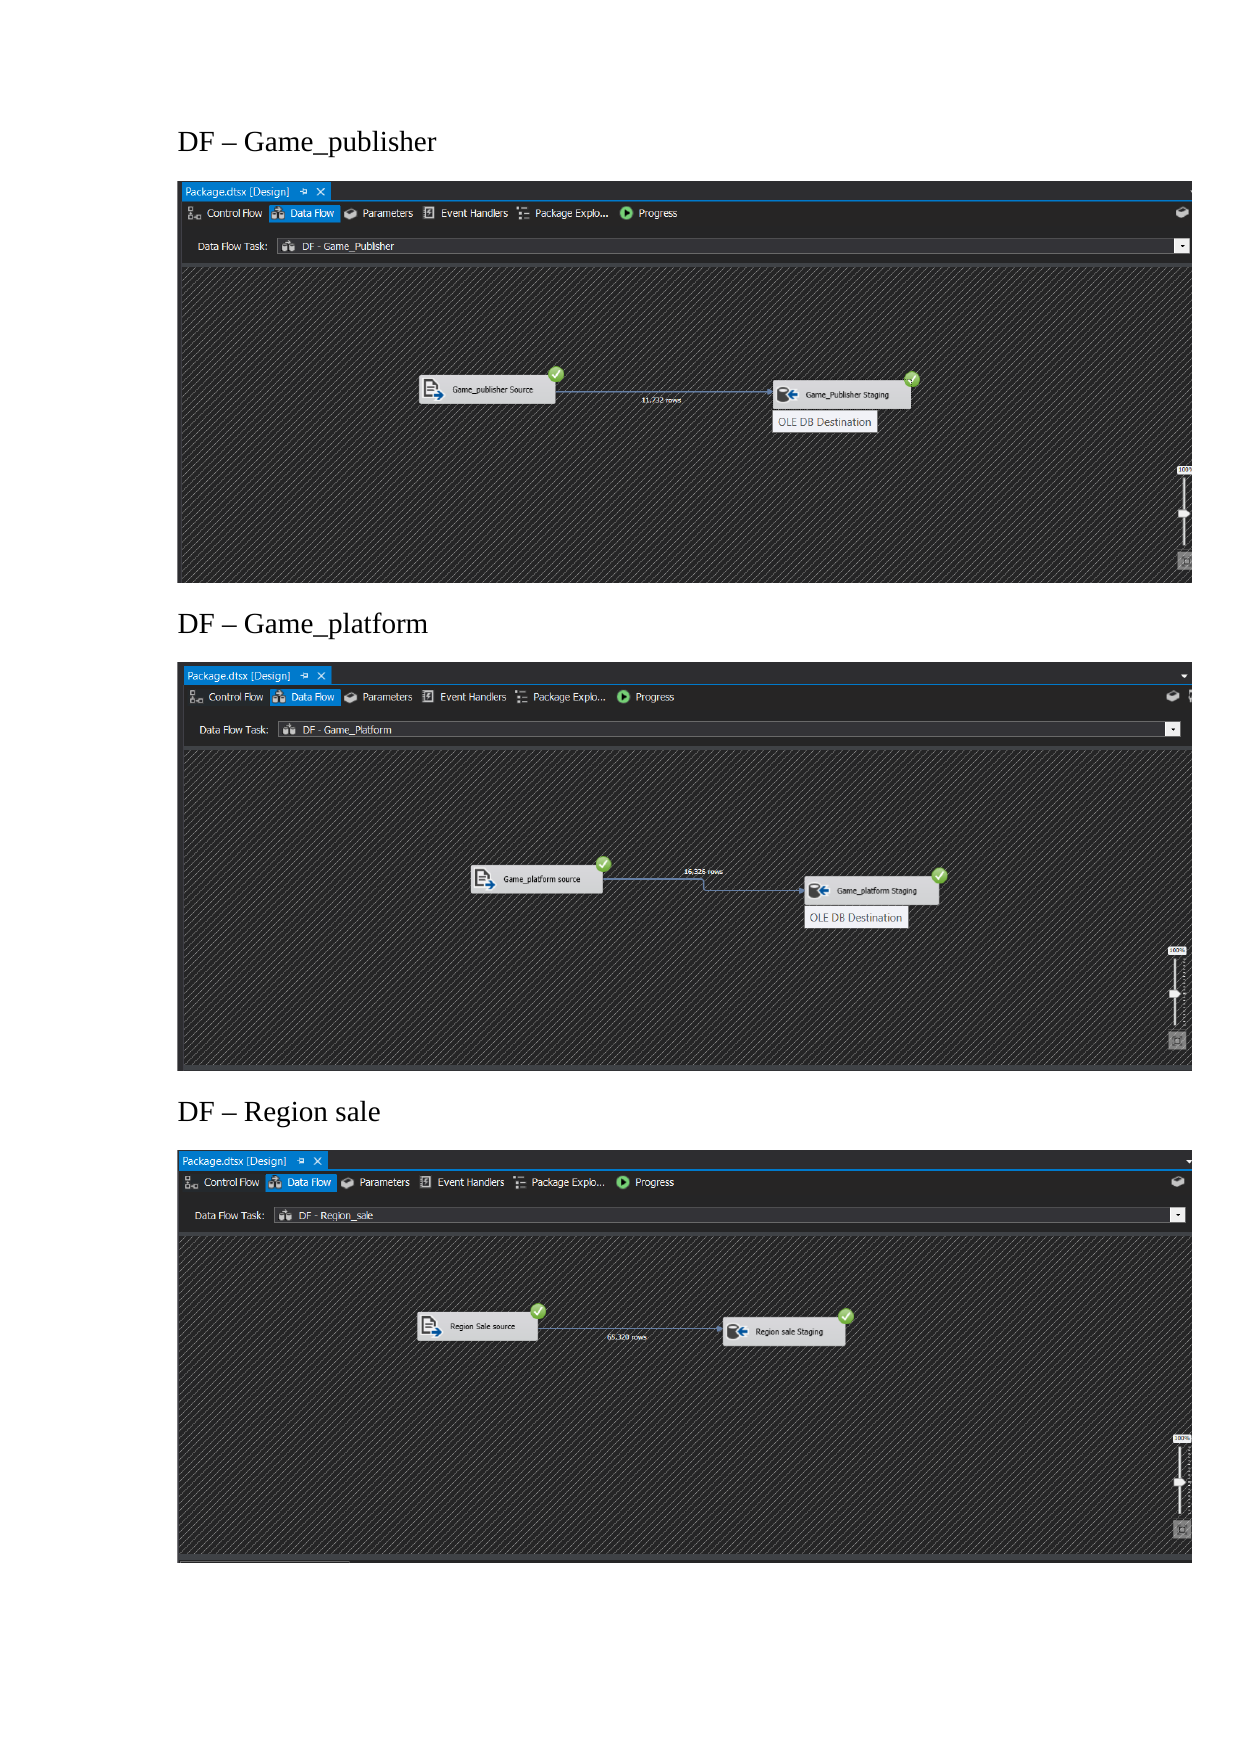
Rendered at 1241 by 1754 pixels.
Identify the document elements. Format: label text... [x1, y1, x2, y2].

picture [177, 1150, 1192, 1563]
text DF – Region sale [177, 1094, 1122, 1127]
picture [177, 181, 1192, 583]
picture [177, 662, 1192, 1071]
text DF – Game_platform [177, 606, 1122, 639]
text DF – Game_publisher [177, 124, 1122, 158]
